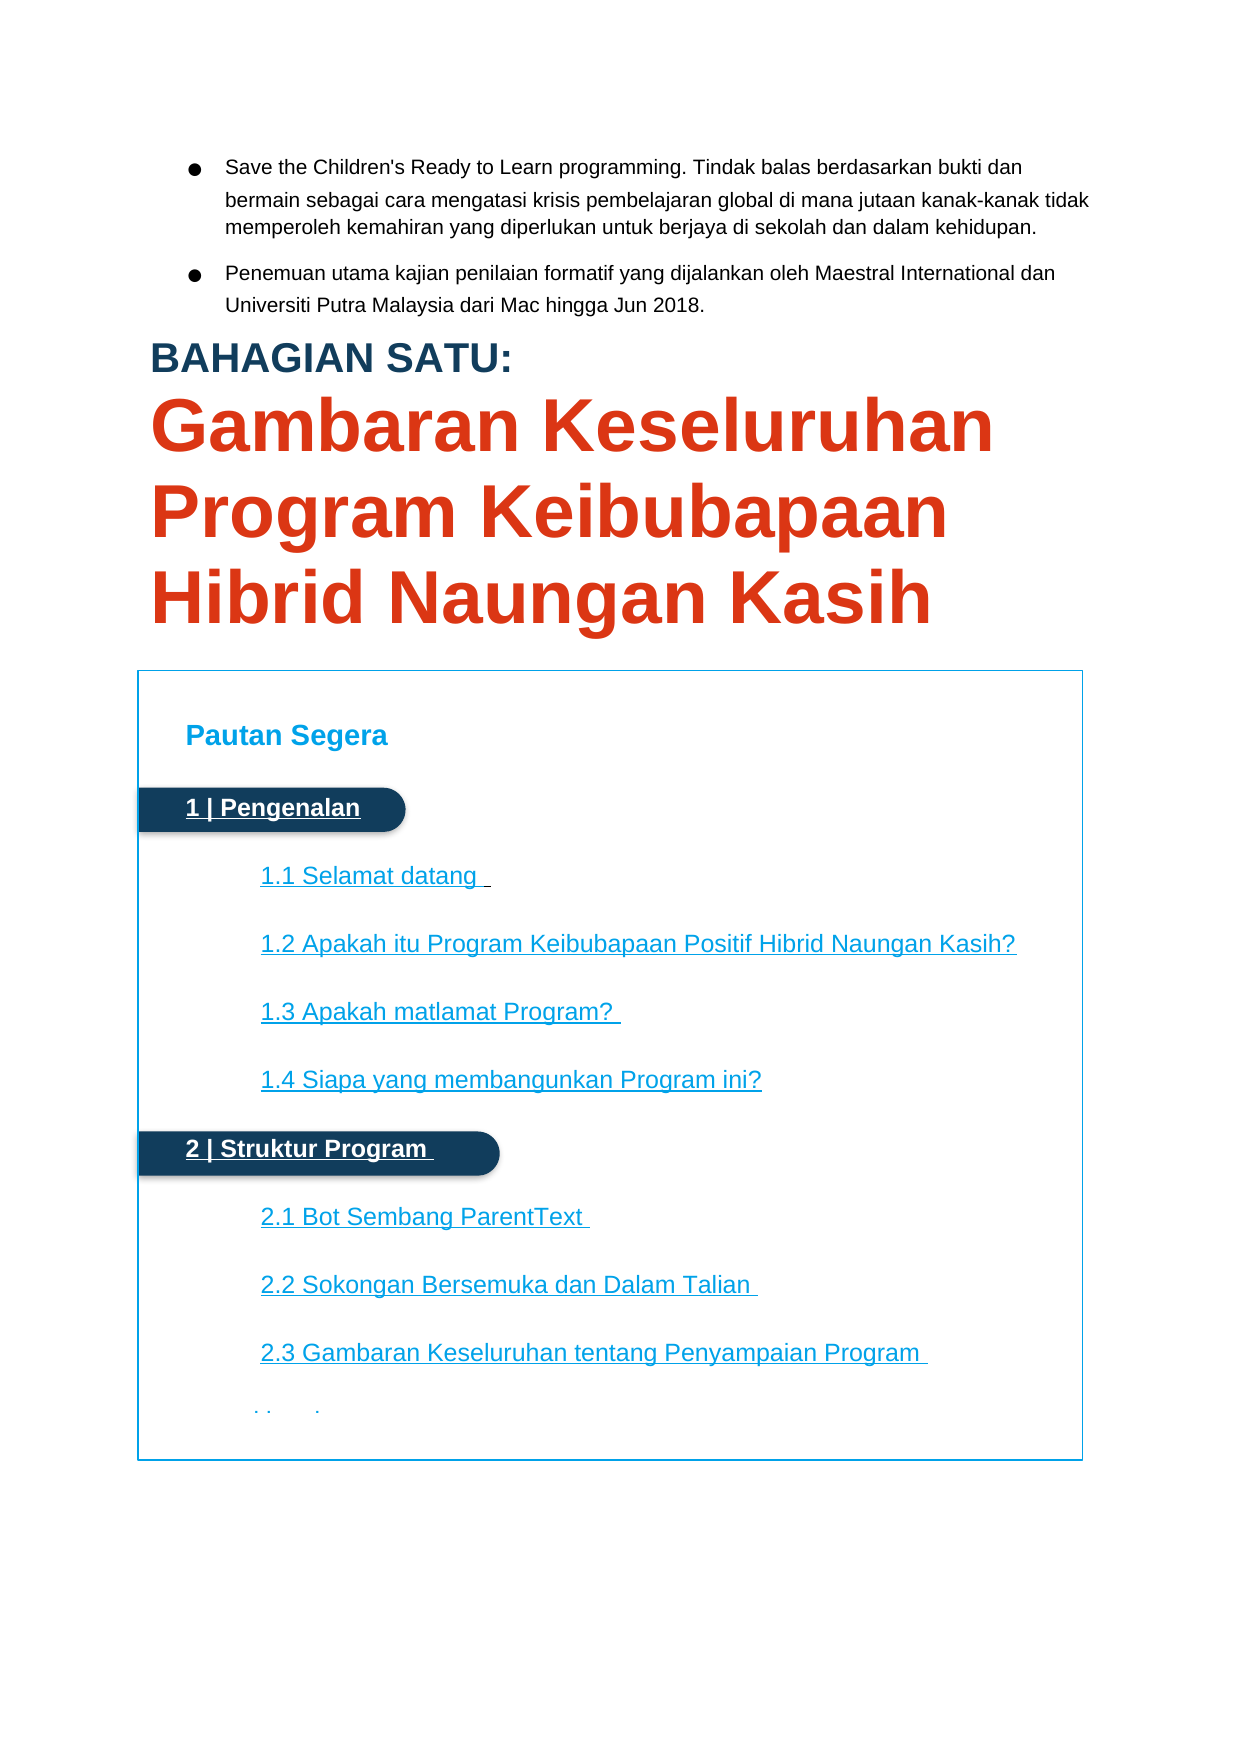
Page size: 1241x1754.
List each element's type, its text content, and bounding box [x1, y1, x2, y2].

list Save the Children's Ready to Learn programming. Tindak balas berdasarkan bukti dan bermain sebagai cara mengatasi krisis pembelajaran global di mana jutaan kanak-kanak tidak memperoleh kemahiran yang diperlukan untuk berjaya di sekolah dan dalam kehidupan. [187, 150, 1090, 239]
subtitle BAHAGIAN SATU: Gambaran Keseluruhan Program Keibubapaan Hibrid Naungan Kasih [150, 333, 1090, 639]
list Penemuan utama kajian penilaian formatif yang dijalankan oleh Maestral International dan Universiti Putra Malaysia dari Mac hingga Jun 2018. [187, 255, 1090, 317]
